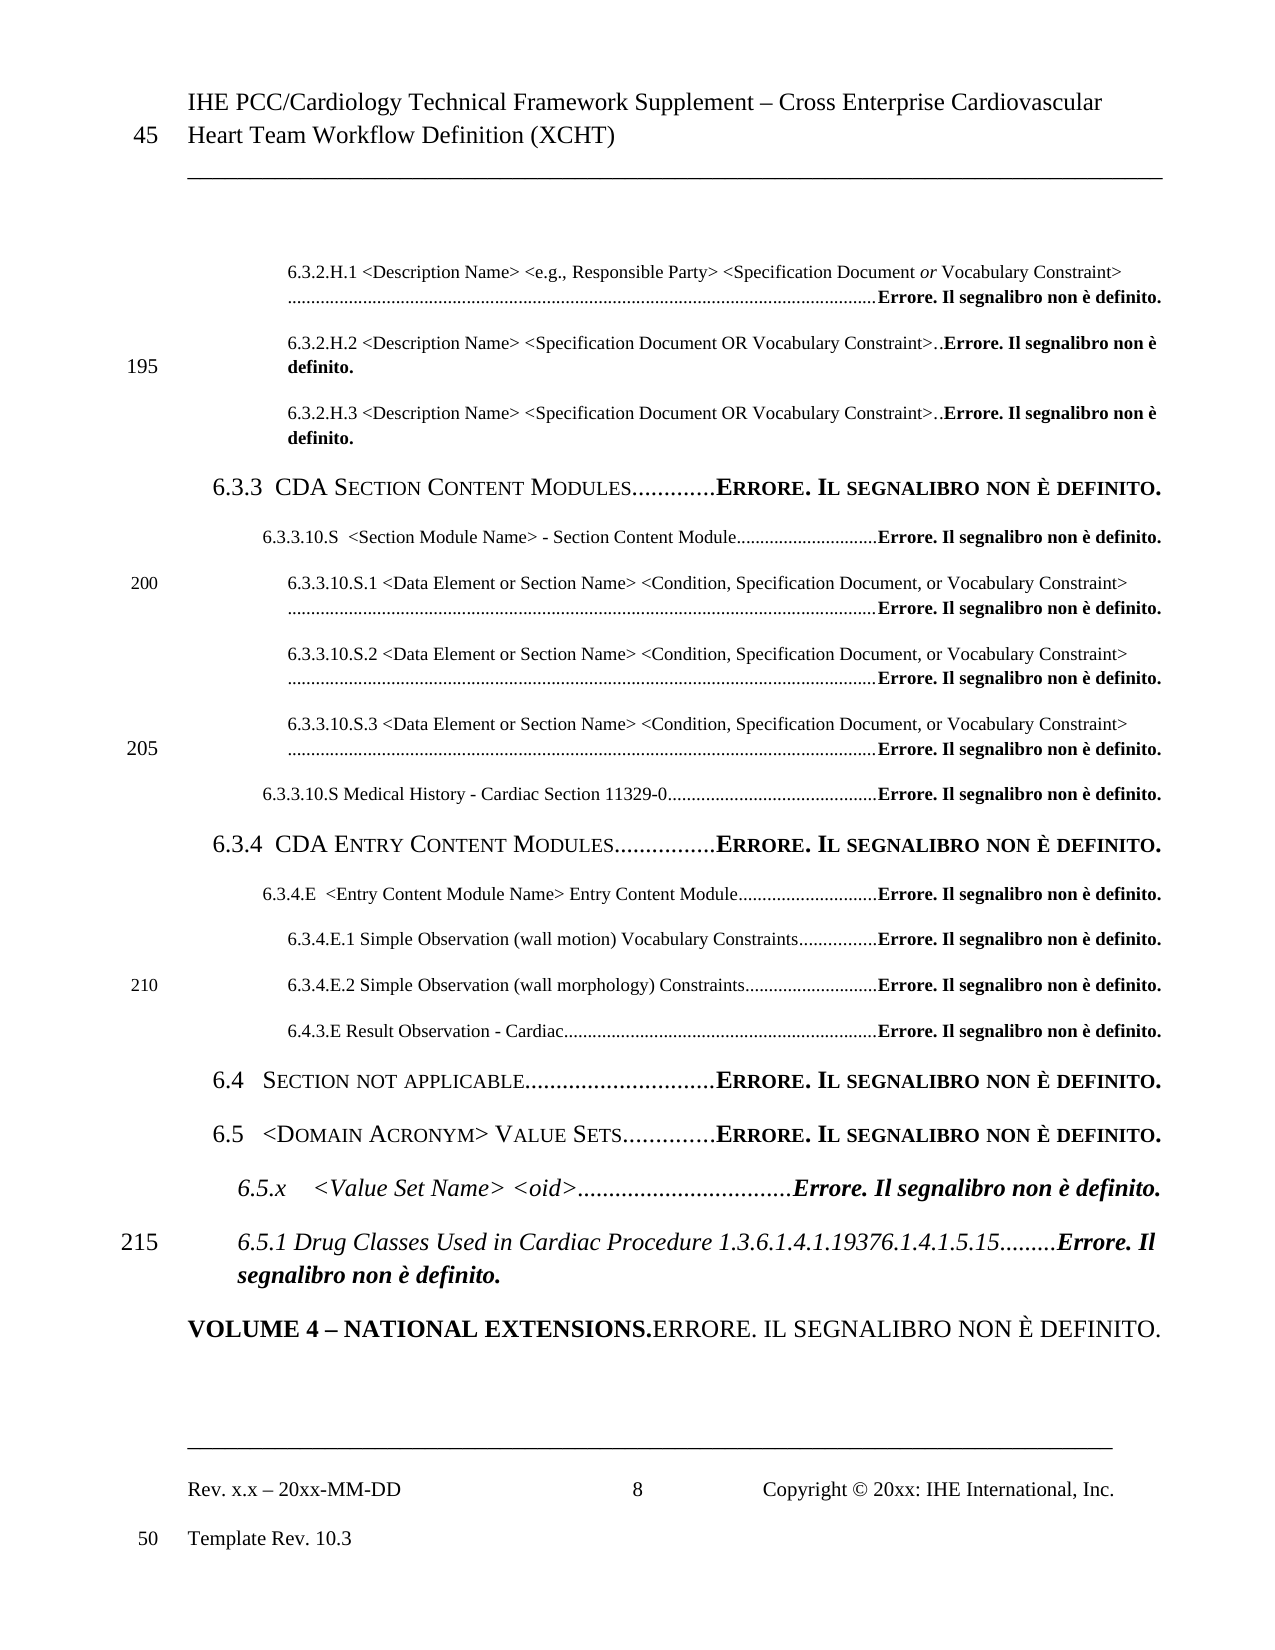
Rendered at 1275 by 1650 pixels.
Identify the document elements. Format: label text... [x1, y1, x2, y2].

text 6.3.3.10.S <Section Module Name> - Section Content Module Errore. Il segnalibro non è definito. [262, 526, 1162, 548]
text 6.3.2.H.3 <Description Name> <Specification Document OR Vocabulary Constraint> Errore. Il segnalibro non è definito. [287, 402, 1162, 448]
text 6.5.x <Value Set Name> <oid> Errore. Il segnalibro non è definito. [237, 1173, 1162, 1202]
text 6.3.3 CDA Section Content Modules Errore. Il segnalibro non è definito. [212, 472, 1162, 501]
text 6.3.4 CDA Entry Content Modules Errore. Il segnalibro non è definito. [212, 829, 1162, 858]
text 6.3.4.E.2 Simple Observation (wall morphology) Constraints Errore. Il segnalibro non è definito. [287, 974, 1162, 996]
text 6.3.2.H.2 <Description Name> <Specification Document OR Vocabulary Constraint> Errore. Il segnalibro non è definito. [287, 332, 1162, 378]
text 6.3.2.H.1 <Description Name> <e.g., Responsible Party> <Specification Document or Vocabulary Constraint> Errore. Il segnalibro non è definito. [287, 261, 1162, 308]
text Volume 4 – National Extensions Errore. Il segnalibro non è definito. [187, 1314, 1162, 1342]
text 6.4.3.E Result Observation - Cardiac Errore. Il segnalibro non è definito. [287, 1019, 1162, 1041]
text 6.5 <Domain Acronym> Value Sets Errore. Il segnalibro non è definito. [212, 1119, 1162, 1148]
text 6.3.3.10.S.2 <Data Element or Section Name> <Condition, Specification Document, or Vocabulary Constraint> Errore. Il segnalibro non è definito. [287, 642, 1162, 689]
text 6.3.3.10.S.3 <Data Element or Section Name> <Condition, Specification Document, or Vocabulary Constraint> Errore. Il segnalibro non è definito. [287, 713, 1162, 759]
text 6.3.4.E.1 Simple Observation (wall motion) Vocabulary Constraints Errore. Il segnalibro non è definito. [287, 928, 1162, 950]
text 6.3.4.E <Entry Content Module Name> Entry Content Module Errore. Il segnalibro non è definito. [262, 883, 1162, 904]
text 6.3.3.10.S Medical History - Cardiac Section 11329-0 Errore. Il segnalibro non è definito. [262, 783, 1162, 805]
text 6.3.3.10.S.1 <Data Element or Section Name> <Condition, Specification Document, or Vocabulary Constraint> Errore. Il segnalibro non è definito. [287, 572, 1162, 618]
text 6.5.1 Drug Classes Used in Cardiac Procedure 1.3.6.1.4.1.19376.1.4.1.5.15 Errore. Il segnalibro non è definito. [237, 1227, 1162, 1288]
text 6.4 Section not applicable Errore. Il segnalibro non è definito. [212, 1065, 1162, 1094]
